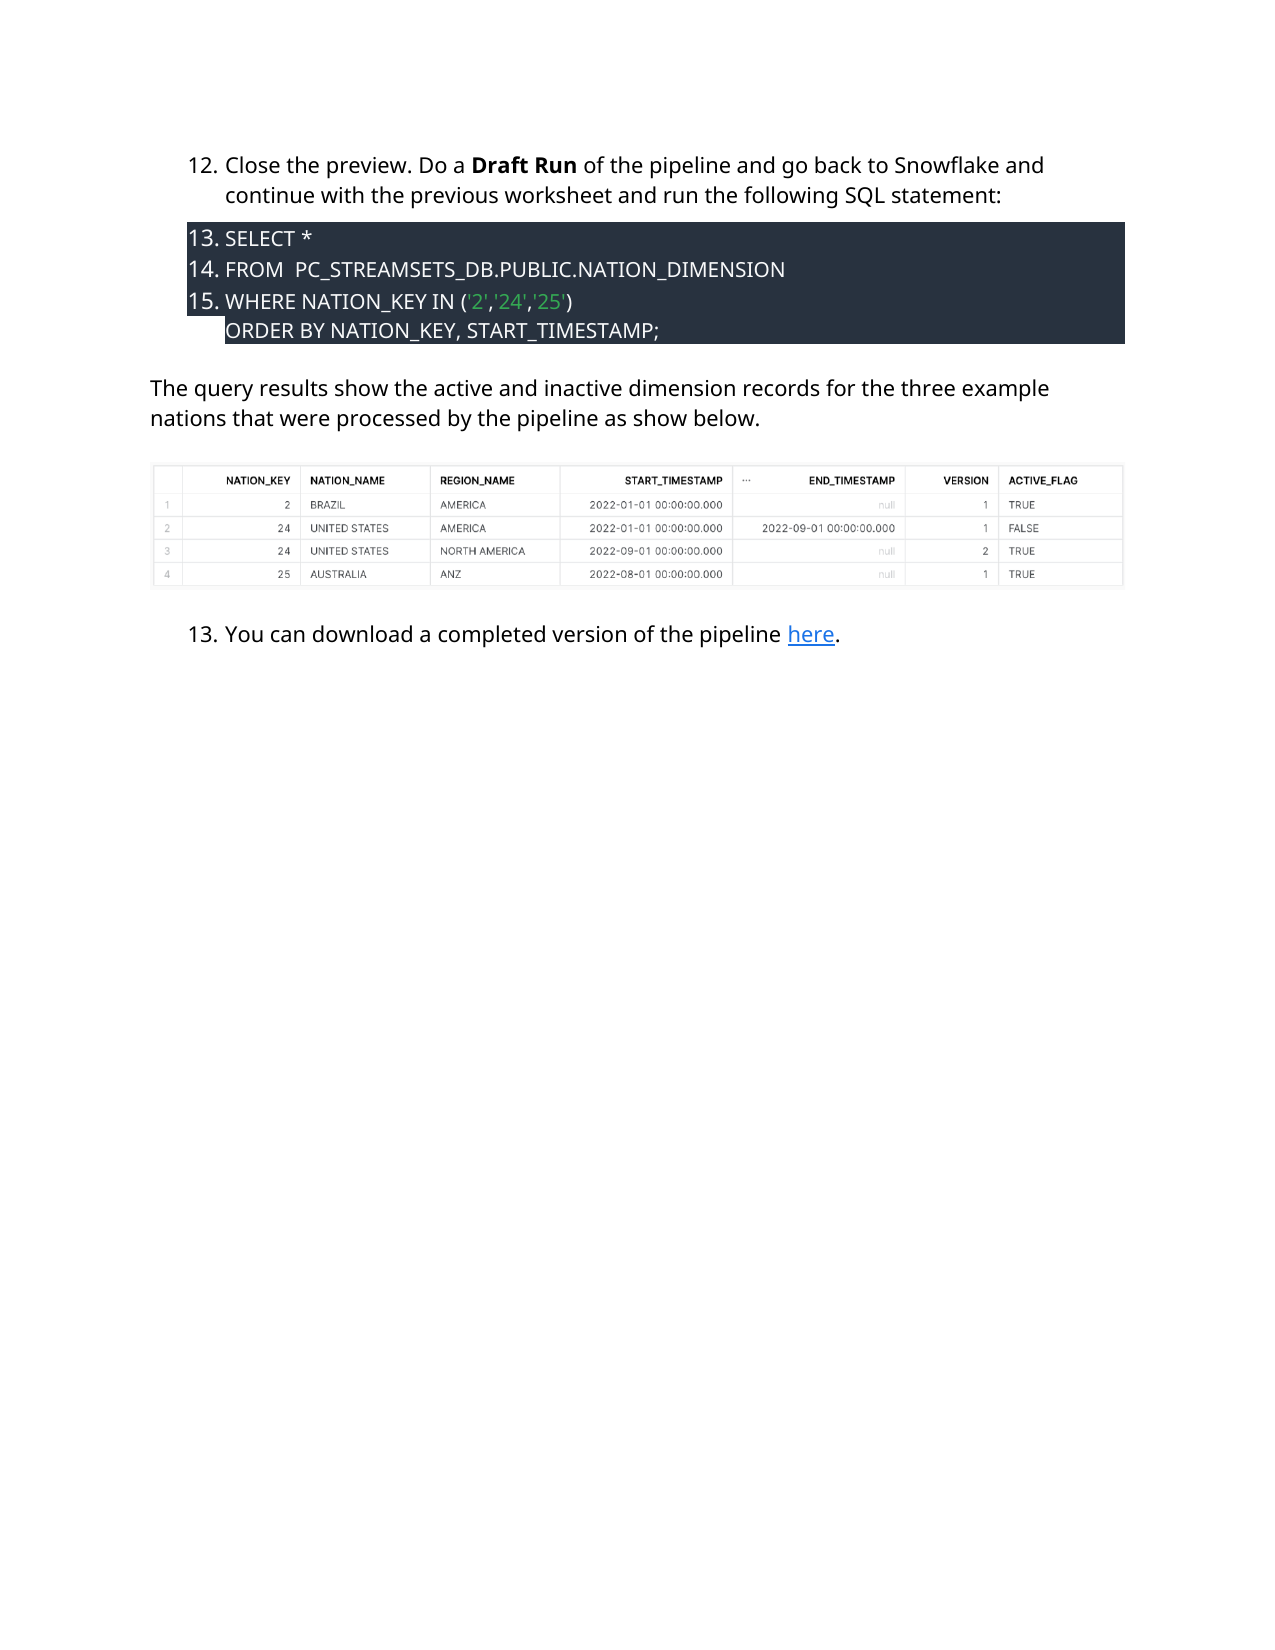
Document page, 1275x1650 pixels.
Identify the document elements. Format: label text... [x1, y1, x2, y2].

list You can download a completed version of the pipeline here. [187, 619, 1125, 649]
list WHERE NATION_KEY IN ('2','24','25') [187, 284, 1125, 316]
list SELECT * [187, 222, 1125, 253]
list FROM PC_STREAMSETS_DB.PUBLIC.NATION_DIMENSION [187, 253, 1125, 284]
text ORDER BY NATION_KEY, START_TIMESTAMP; [225, 316, 1125, 344]
list Close the preview. Do a Draft Run of the pipeline and go back to Snowflake and continue with the previous worksheet and run the following SQL statement: [187, 150, 1125, 209]
picture [150, 462, 1125, 590]
text The query results show the active and inactive dimension records for the three example nations that were processed by the pipeline as show below. [150, 373, 1125, 433]
